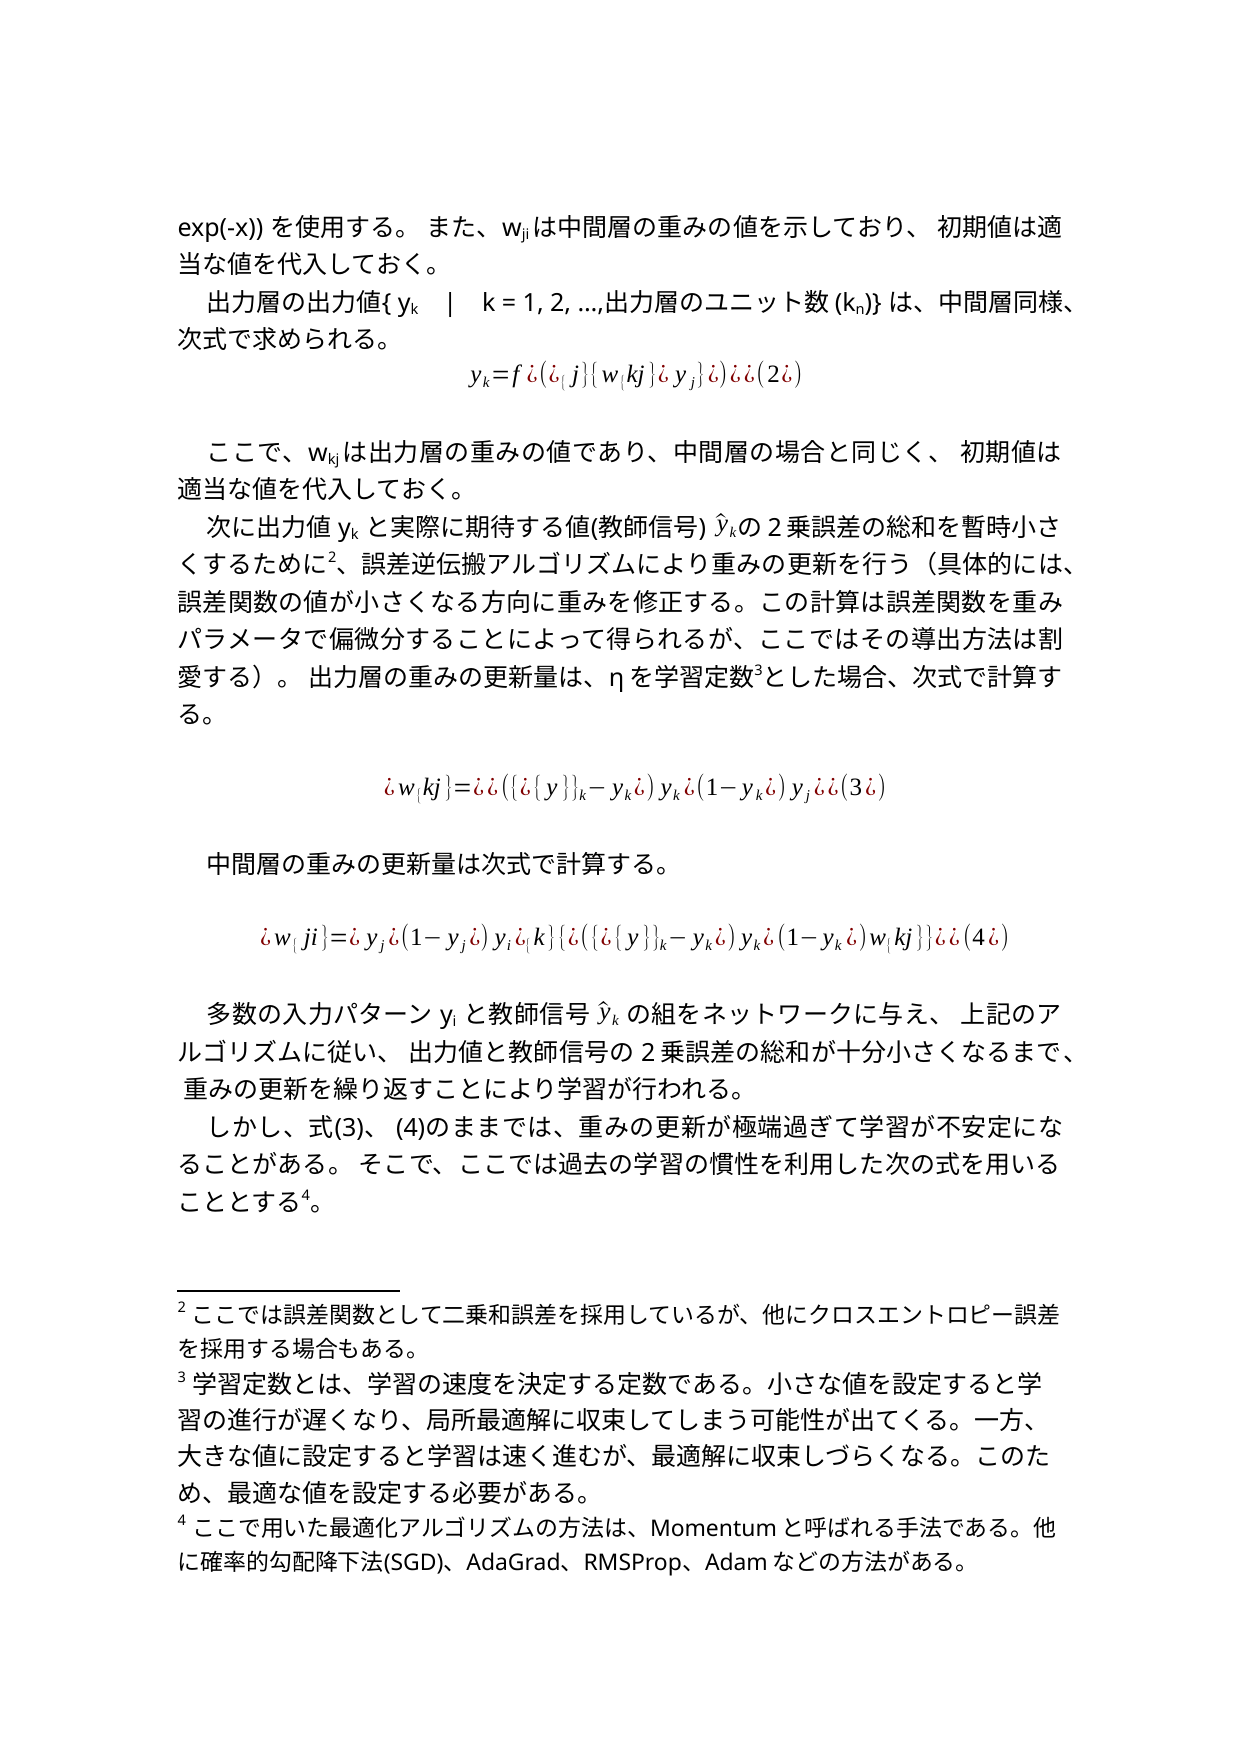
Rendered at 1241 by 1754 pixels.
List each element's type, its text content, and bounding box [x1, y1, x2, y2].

text しかし、式(3)、 (4)のままでは、重みの更新が極端過ぎて学習が不安定になることがある。 そこで、ここでは過去の学習の慣性を利用した次の式を用いることとする。 [177, 1107, 1063, 1219]
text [177, 207, 1063, 282]
text 多数の入力パターン yi と教師信号 の組をネットワークに与え、 上記のアルゴリズムに従い、 出力値と教師信号の2乗誤差の総和が十分小さくなるまで、 重みの更新を繰り返すことにより学習が行われる。 [177, 994, 1063, 1107]
text 出力層の出力値{ yk | k = 1, 2, …,出力層のユニット数 (kn)} は、中間層同様、次式で求められる。 [177, 282, 1063, 357]
text 中間層の重みの更新量は次式で計算する。 [177, 844, 1063, 882]
text 次に出力値 yk と実際に期待する値(教師信号) の2乗誤差の総和を暫時小さくするために、誤差逆伝搬アルゴリズムにより重みの更新を行う（具体的には、誤差関数の値が小さくなる方向に重みを修正する。この計算は誤差関数を重みパラメータで偏微分することによって得られるが、ここではその導出方法は割愛する）。 出力層の重みの更新量は、ηを学習定数とした場合、次式で計算する。 [177, 507, 1063, 732]
text ここで、wkjは出力層の重みの値であり、中間層の場合と同じく、 初期値は適当な値を代入しておく。 [177, 432, 1063, 507]
